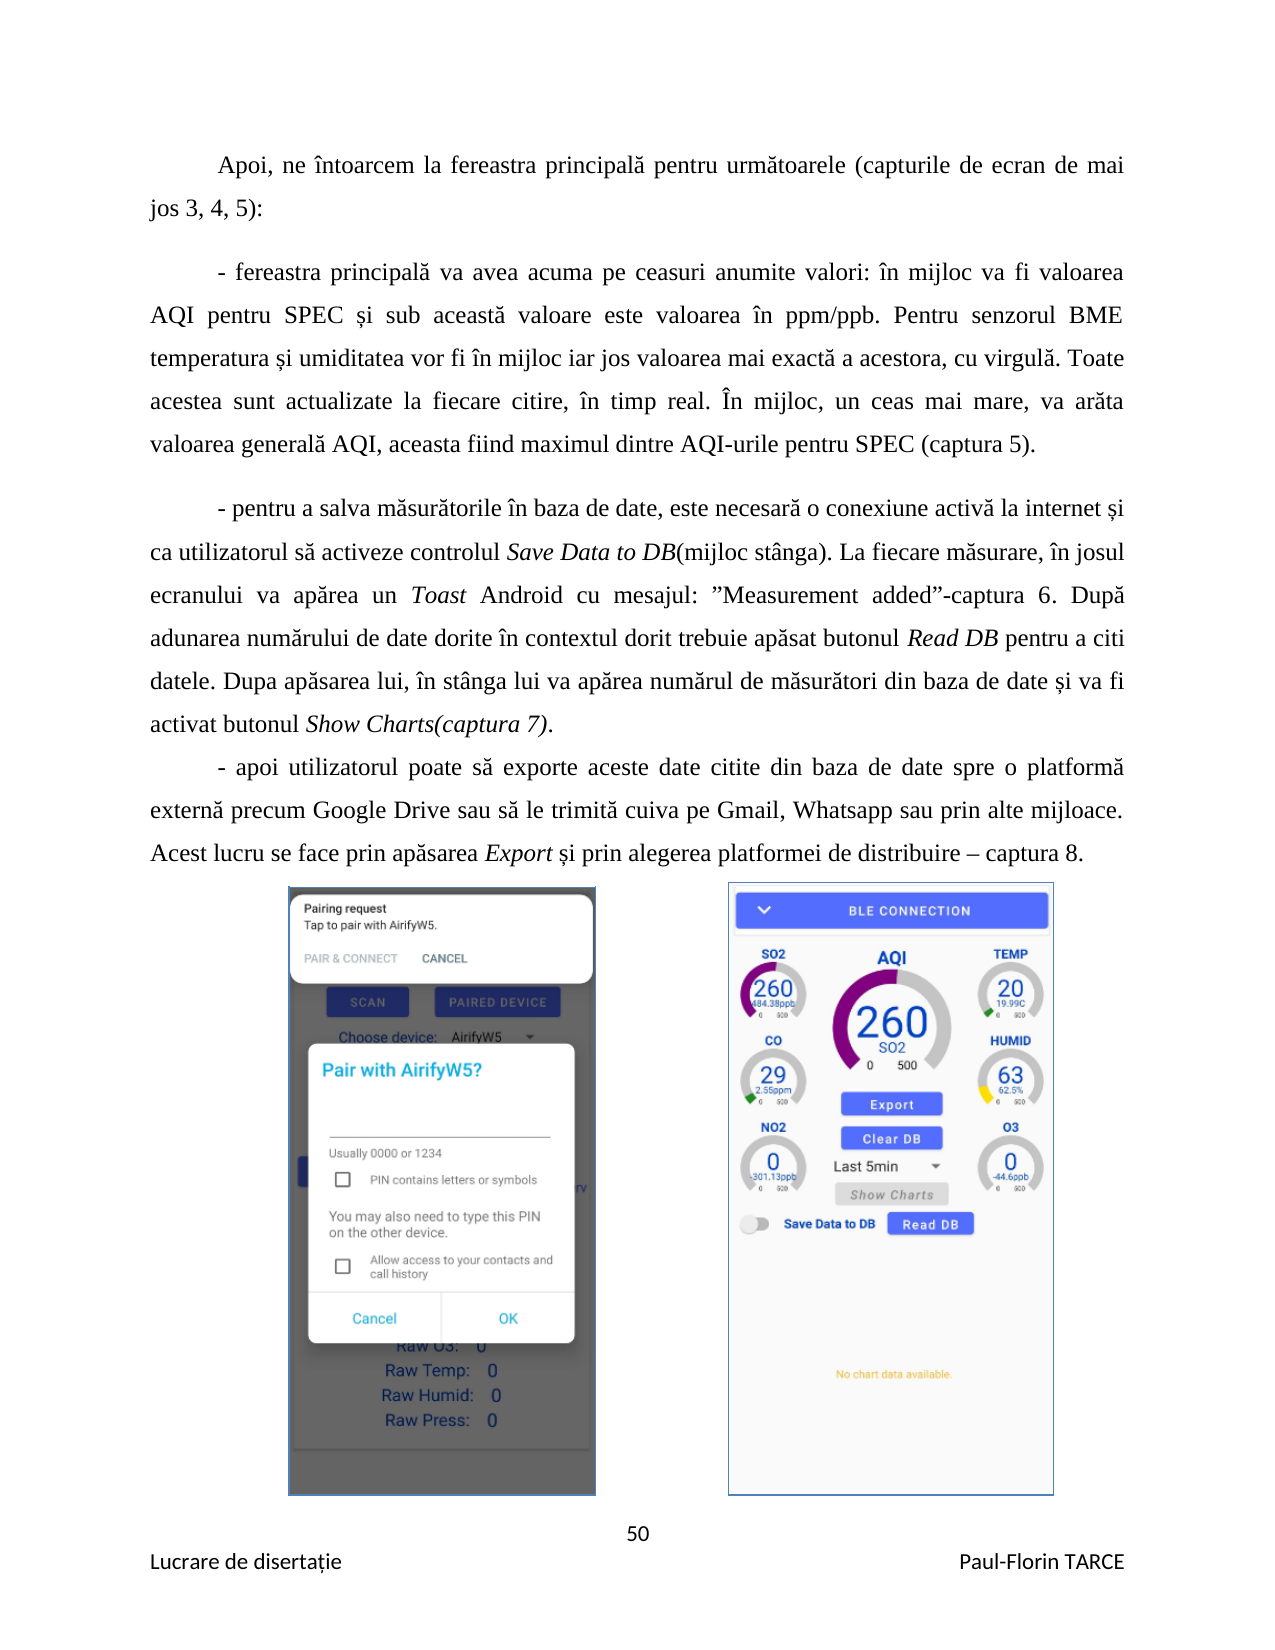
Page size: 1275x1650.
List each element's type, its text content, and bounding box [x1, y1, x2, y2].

picture [290, 888, 595, 1494]
picture [729, 883, 1053, 1494]
text - apoi utilizatorul poate să exporte aceste date citite din baza de date spre o platformă externă precum Google Drive sau să le trimită cuiva pe Gmail, Whatsapp sau prin alte mijloace. Acest lucru se face prin apăsarea Export și prin alegerea platformei de distribuire – captura 8. [150, 752, 1125, 867]
text - pentru a salva măsurătorile în baza de date, este necesară o conexiune activă la internet și ca utilizatorul să activeze controlul Save Data to DB(mijloc stânga). La fiecare măsurare, în josul ecranului va apărea un Toast Android cu mesajul: ”Measurement added”-captura 6. După adunarea numărului de date dorite în contextul dorit trebuie apăsat butonul Read DB pentru a citi datele. Dupa apăsarea lui, în stânga lui va apărea numărul de măsurători din baza de date și va fi activat butonul Show Charts(captura 7). [150, 493, 1125, 738]
text Apoi, ne întoarcem la fereastra principală pentru următoarele (capturile de ecran de mai jos 3, 4, 5): [150, 150, 1125, 222]
text - fereastra principală va avea acuma pe ceasuri anumite valori: în mijloc va fi valoarea AQI pentru SPEC și sub această valoare este valoarea în ppm/ppb. Pentru senzorul BME temperatura și umiditatea vor fi în mijloc iar jos valoarea mai exactă a acestora, cu virgulă. Toate acestea sunt actualizate la fiecare citire, în timp real. În mijloc, un ceas mai mare, va arăta valoarea generală AQI, aceasta fiind maximul dintre AQI-urile pentru SPEC (captura 5). [150, 257, 1125, 458]
